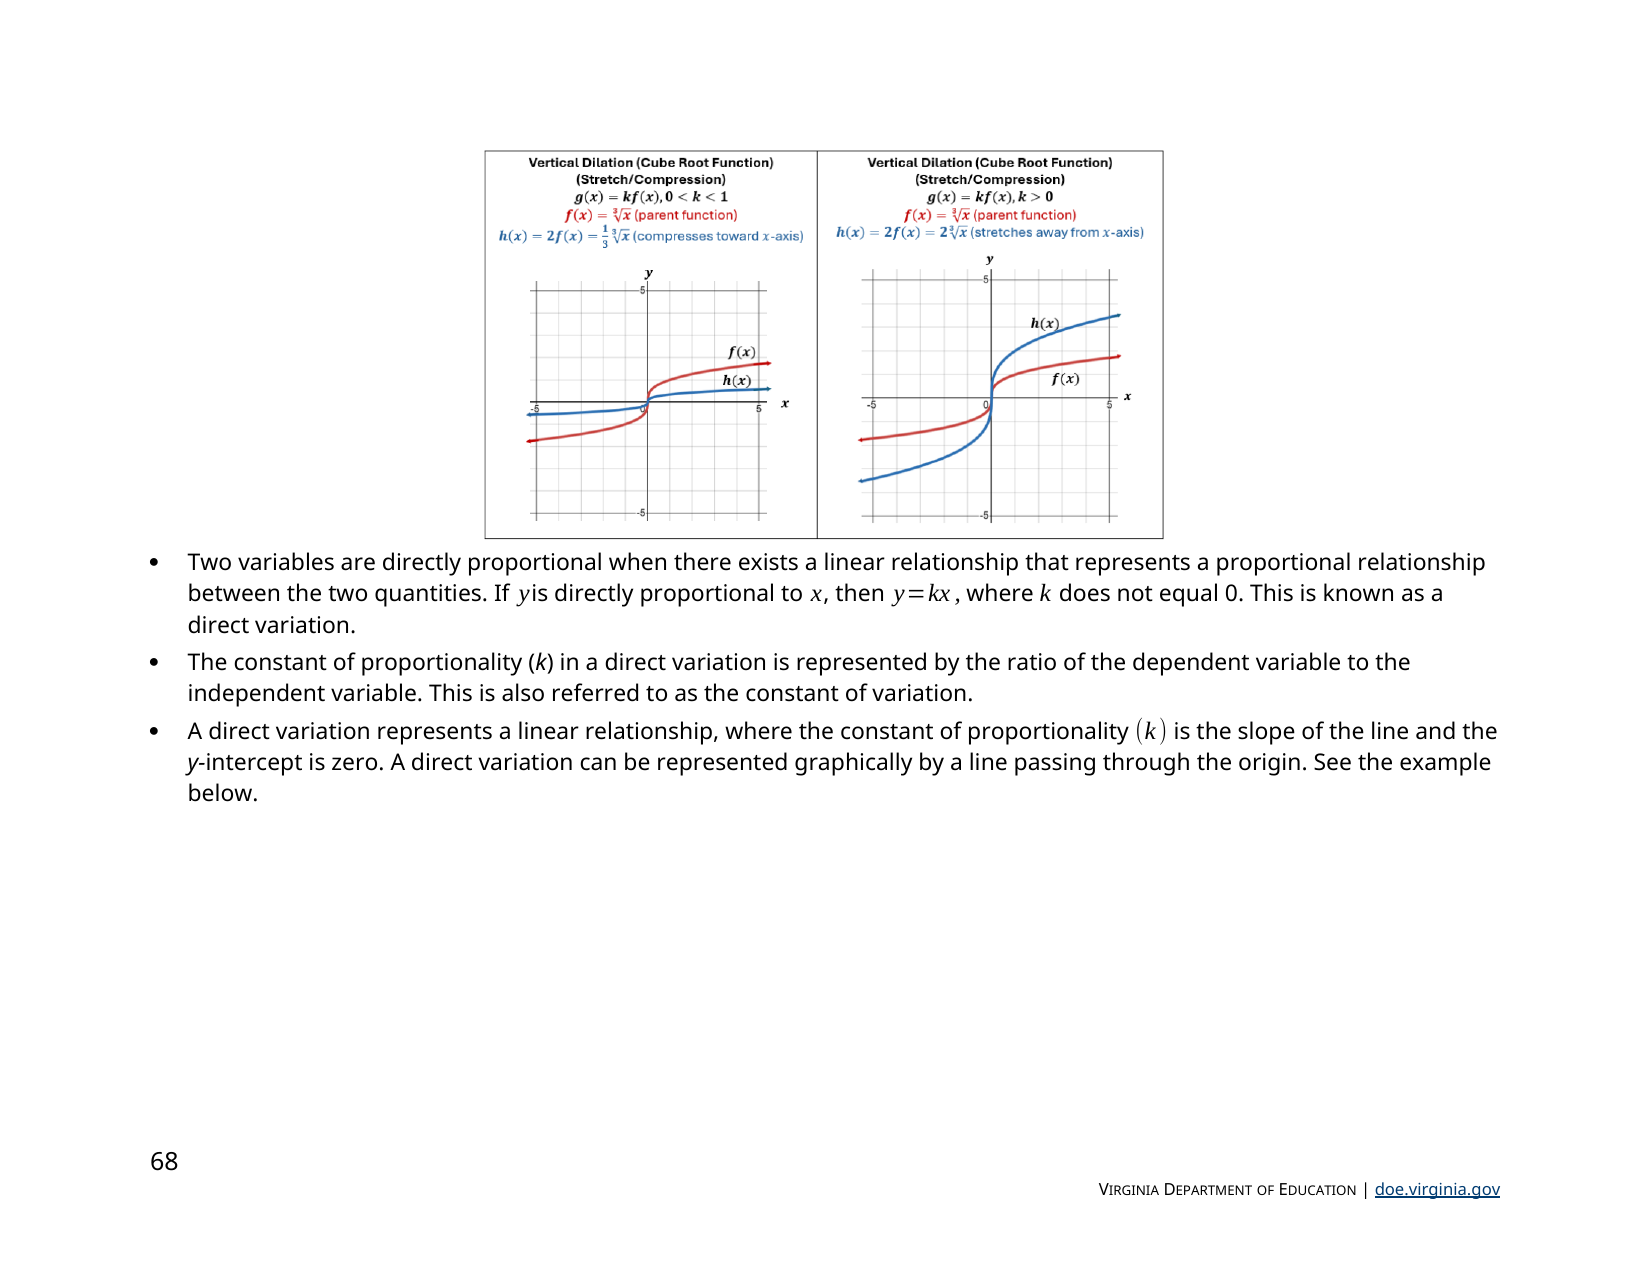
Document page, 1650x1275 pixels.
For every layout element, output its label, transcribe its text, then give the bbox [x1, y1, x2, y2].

picture [482, 150, 1168, 540]
list A direct variation represents a linear relationship, where the constant of proportionality is the slope of the line and the y-intercept is zero. A direct variation can be represented graphically by a line passing through the origin. See the example below. [150, 715, 1500, 809]
list The constant of proportionality (k) in a direct variation is represented by the ratio of the dependent variable to the independent variable. This is also referred to as the constant of variation. [150, 646, 1500, 709]
list Two variables are directly proportional when there exists a linear relationship that represents a proportional relationship between the two quantities. If is directly proportional to , then where does not equal 0. This is known as a direct variation. [150, 546, 1500, 640]
